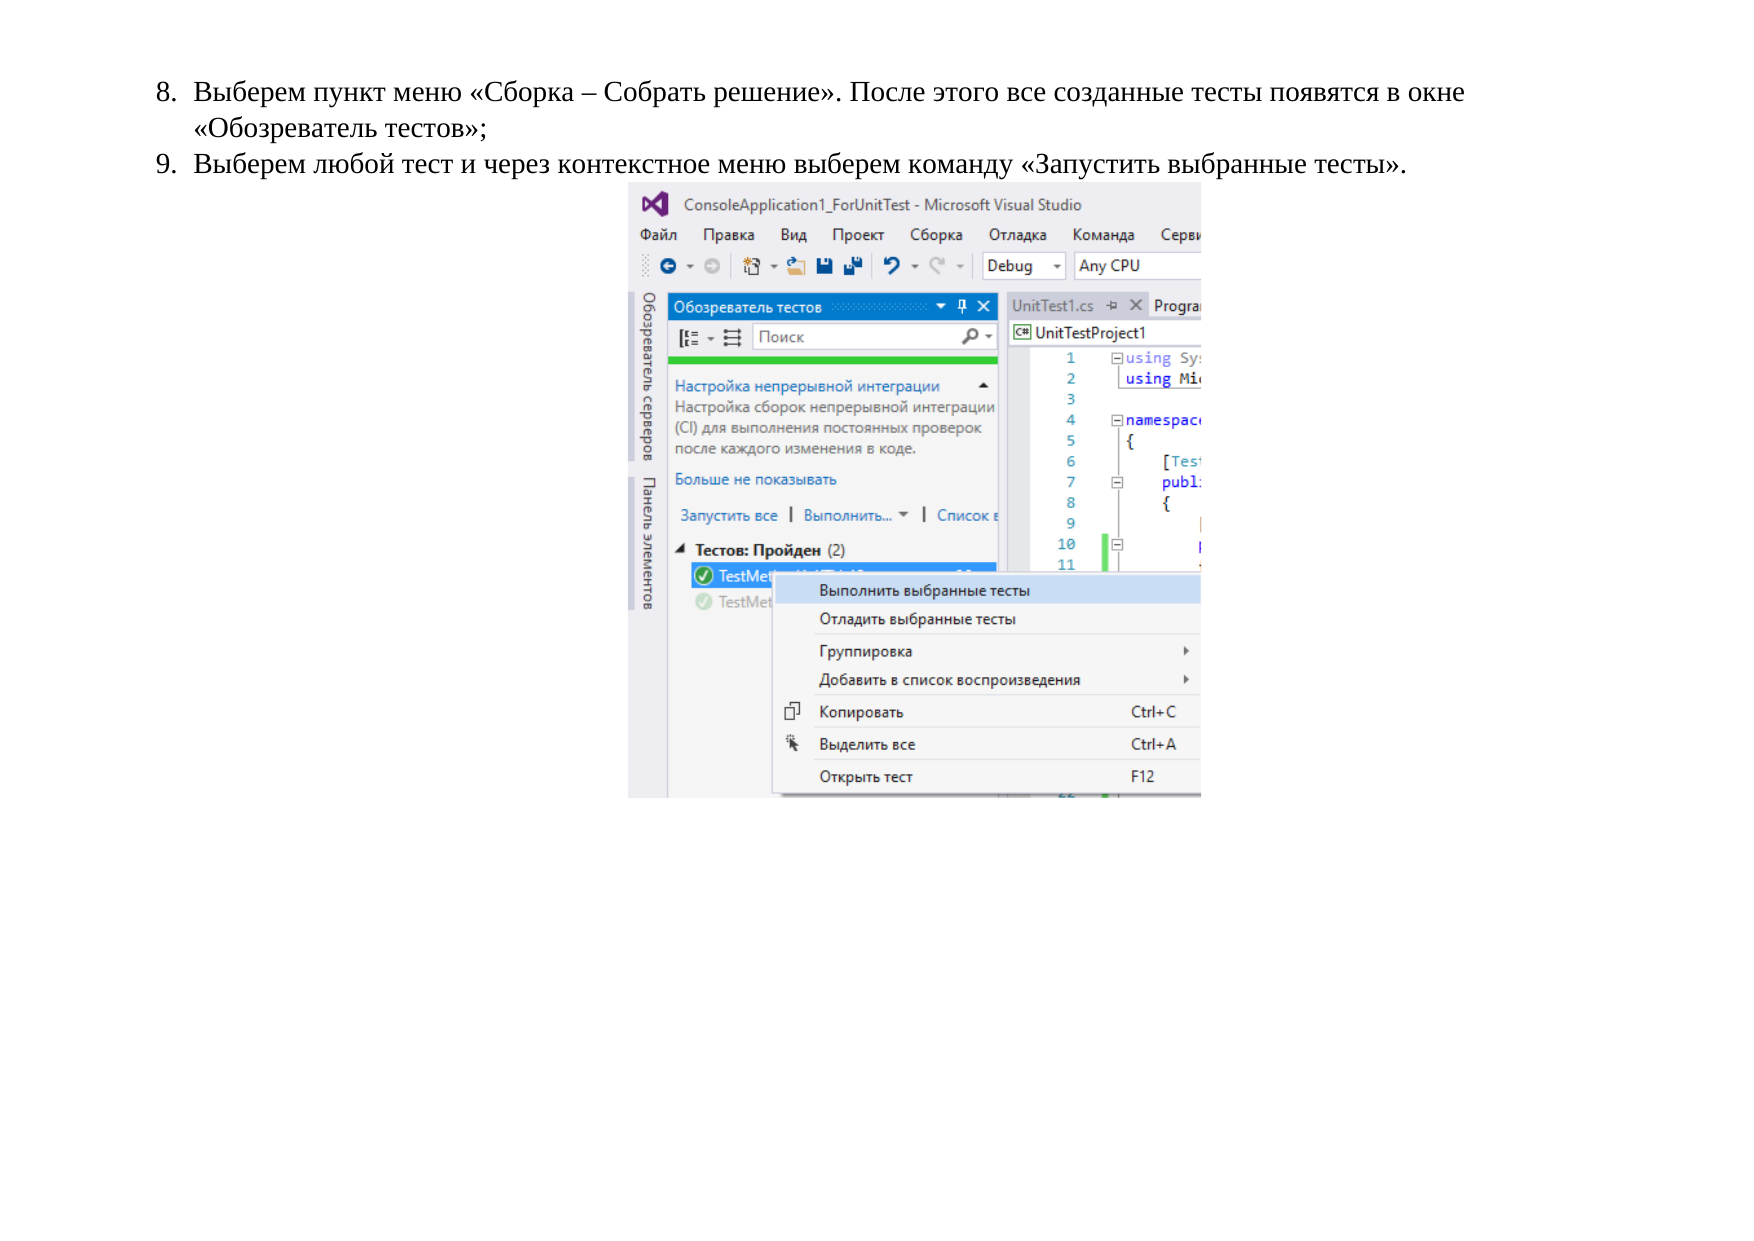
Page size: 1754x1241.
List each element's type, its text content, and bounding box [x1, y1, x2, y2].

picture [627, 182, 1202, 798]
list Выберем любой тест и через контекстное меню выберем команду «Запустить выбранные тесты». [156, 146, 1636, 180]
list Выберем пункт меню «Сборка – Собрать решение». После этого все созданные тесты появятся в окне «Обозреватель тестов»; [156, 74, 1636, 143]
